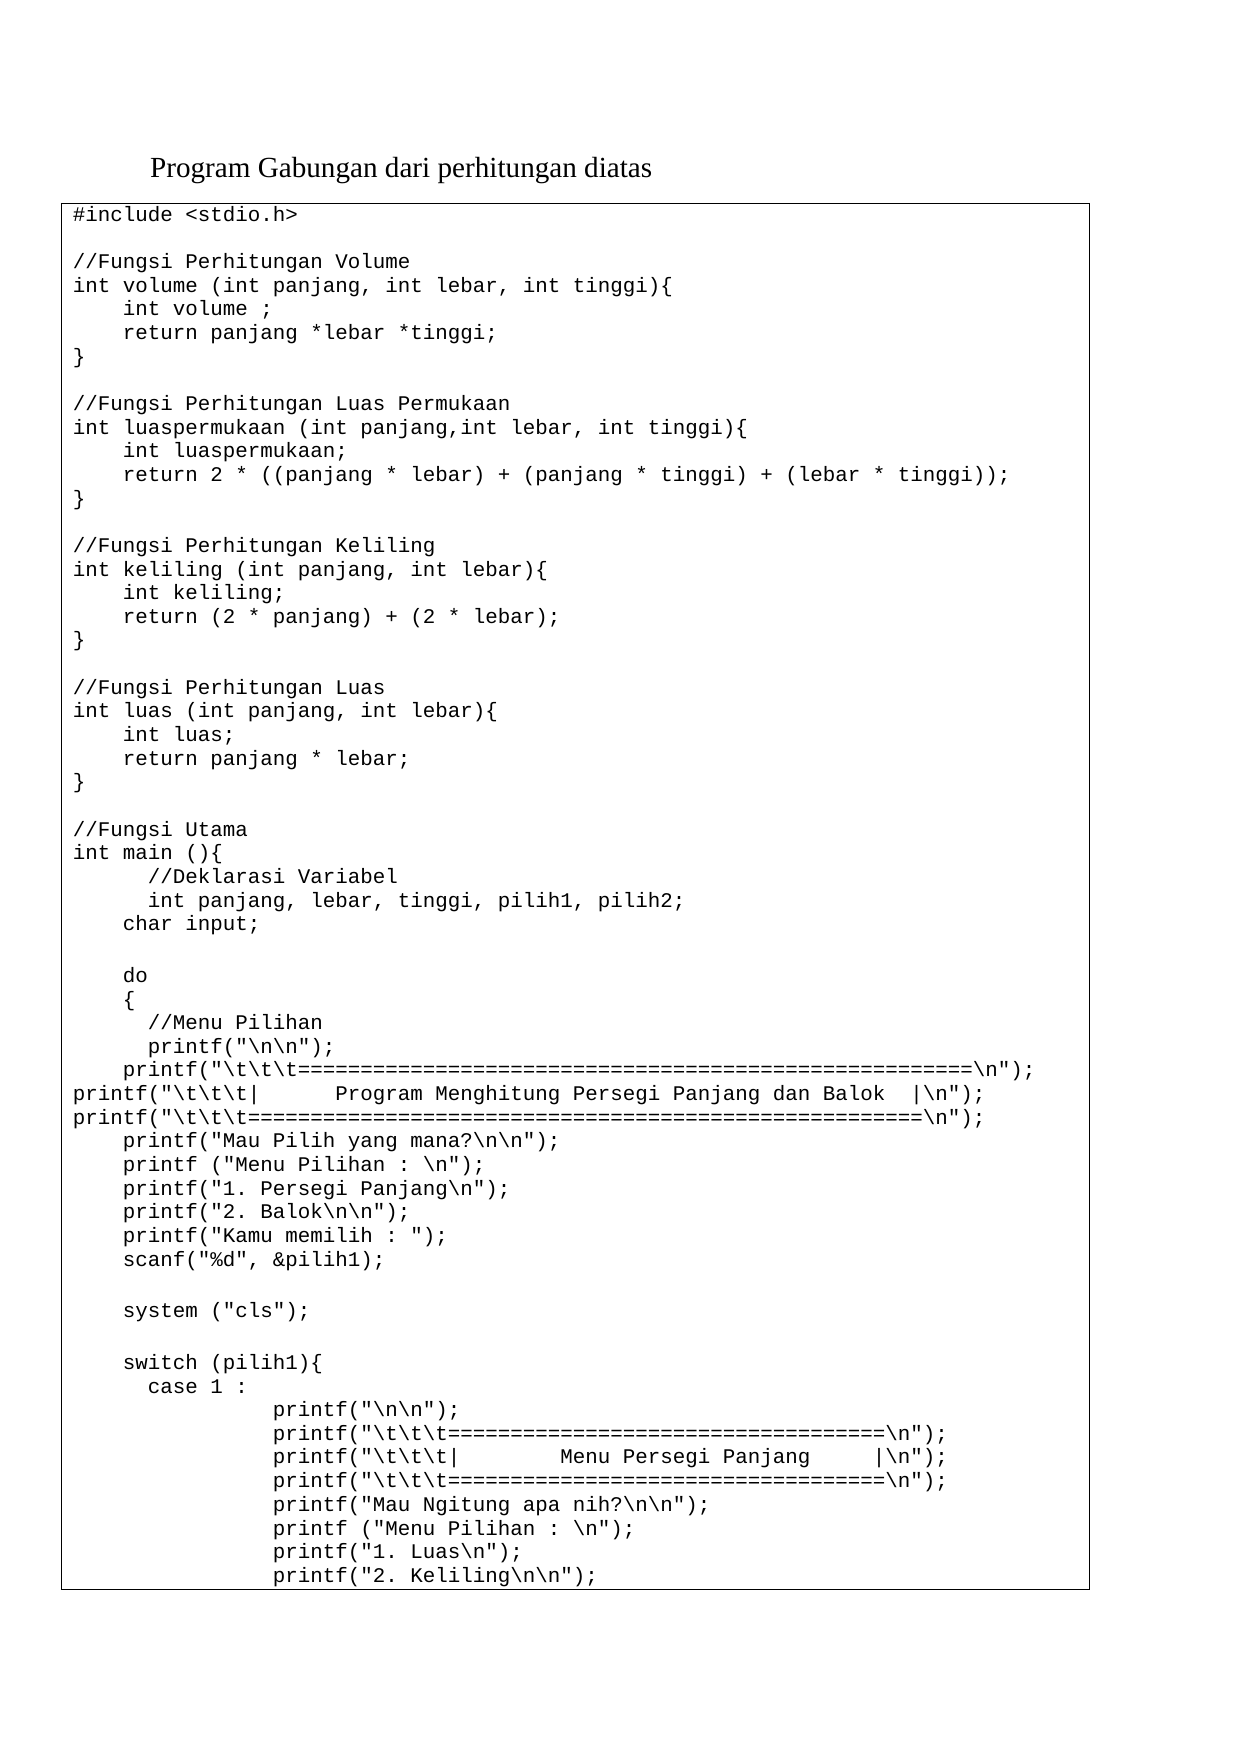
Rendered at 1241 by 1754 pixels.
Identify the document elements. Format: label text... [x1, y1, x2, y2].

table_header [62, 204, 1089, 1588]
text Program Gabungan dari perhitungan diatas [150, 150, 1090, 183]
